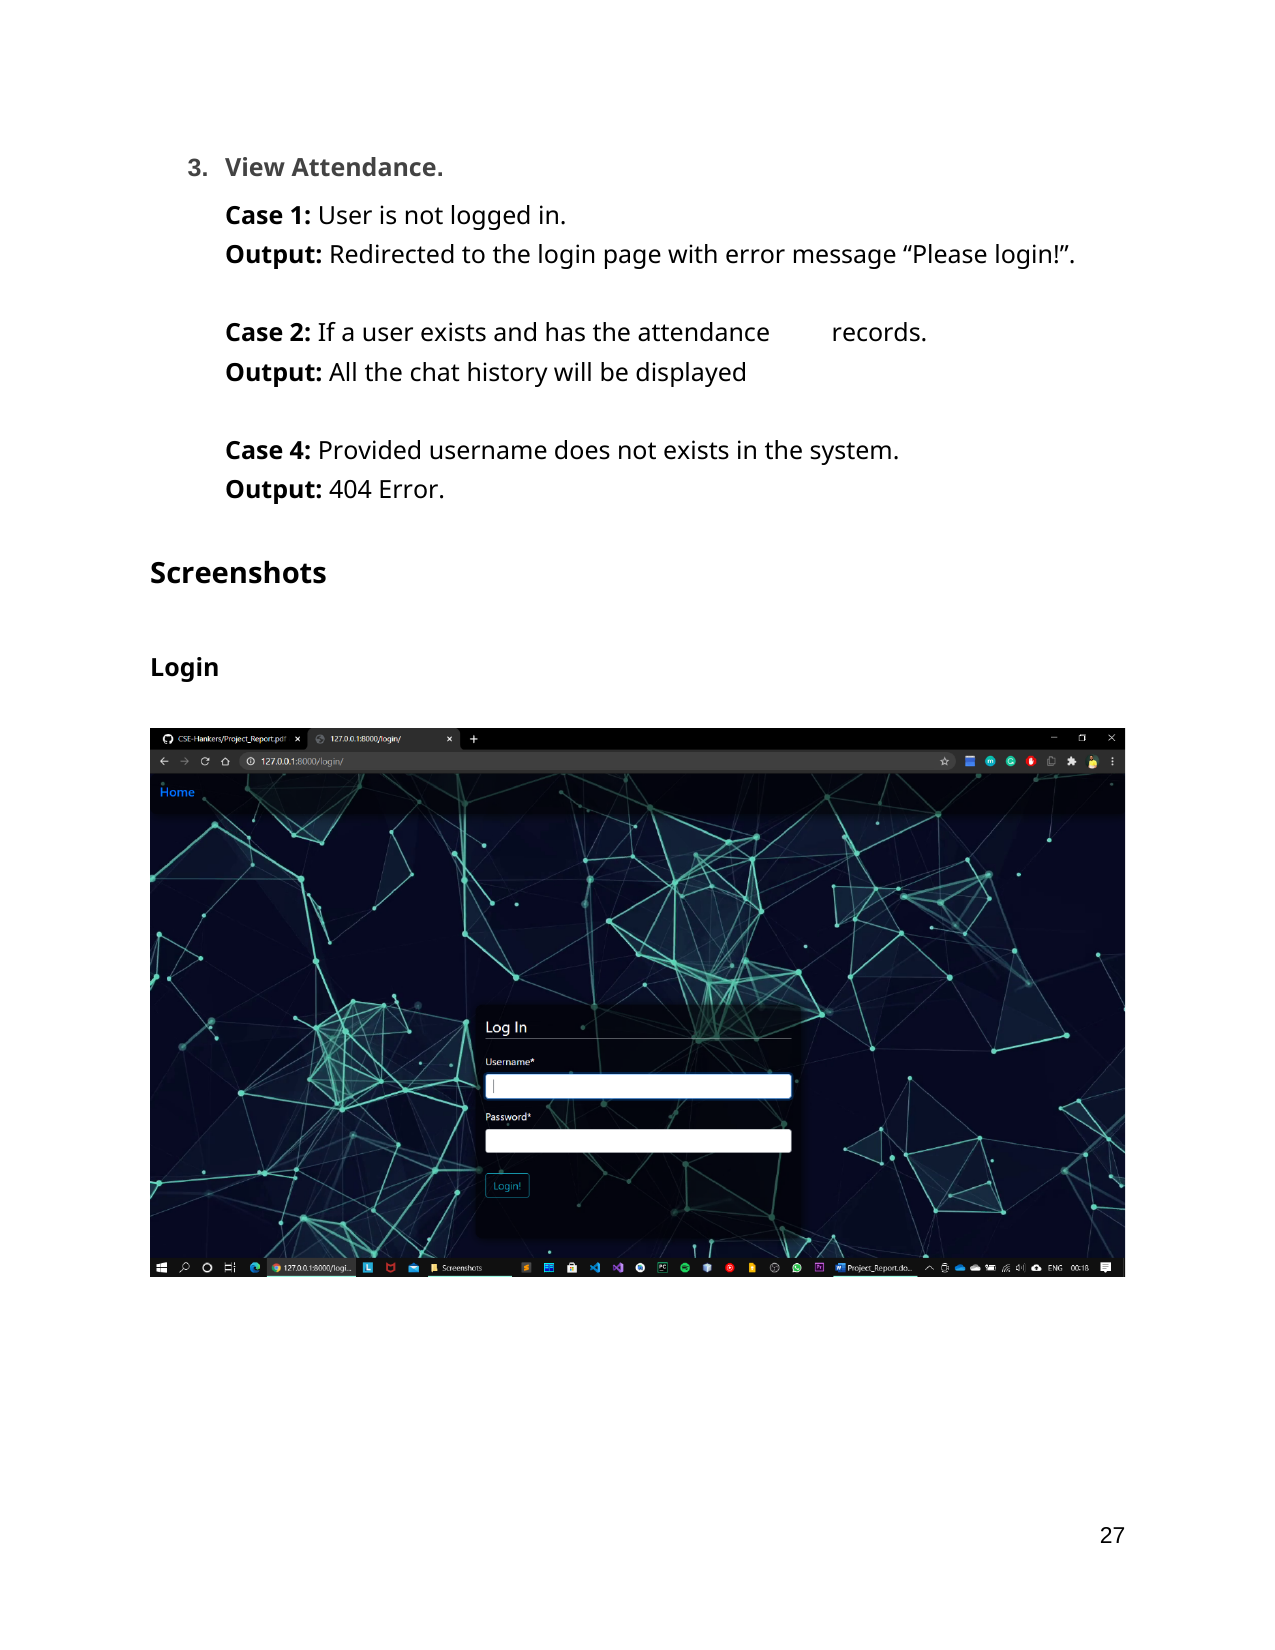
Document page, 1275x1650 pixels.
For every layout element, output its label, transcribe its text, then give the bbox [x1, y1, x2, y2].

subtitle View Attendance. [187, 150, 1125, 184]
picture [150, 728, 1125, 1277]
text Output: All the chat history will be displayed [225, 354, 1125, 388]
text Output: Redirected to the login page with error message “Please login!”. [225, 237, 1125, 271]
text Case 1: User is not logged in. [225, 197, 1125, 232]
subtitle Screenshots [150, 552, 1125, 592]
text Case 2: If a user exists and has the attendance records. [225, 315, 1125, 349]
text Output: 404 Error. [225, 472, 1125, 506]
text Case 4: Provided username does not exists in the system. [225, 432, 1125, 467]
text Login [150, 650, 1125, 684]
